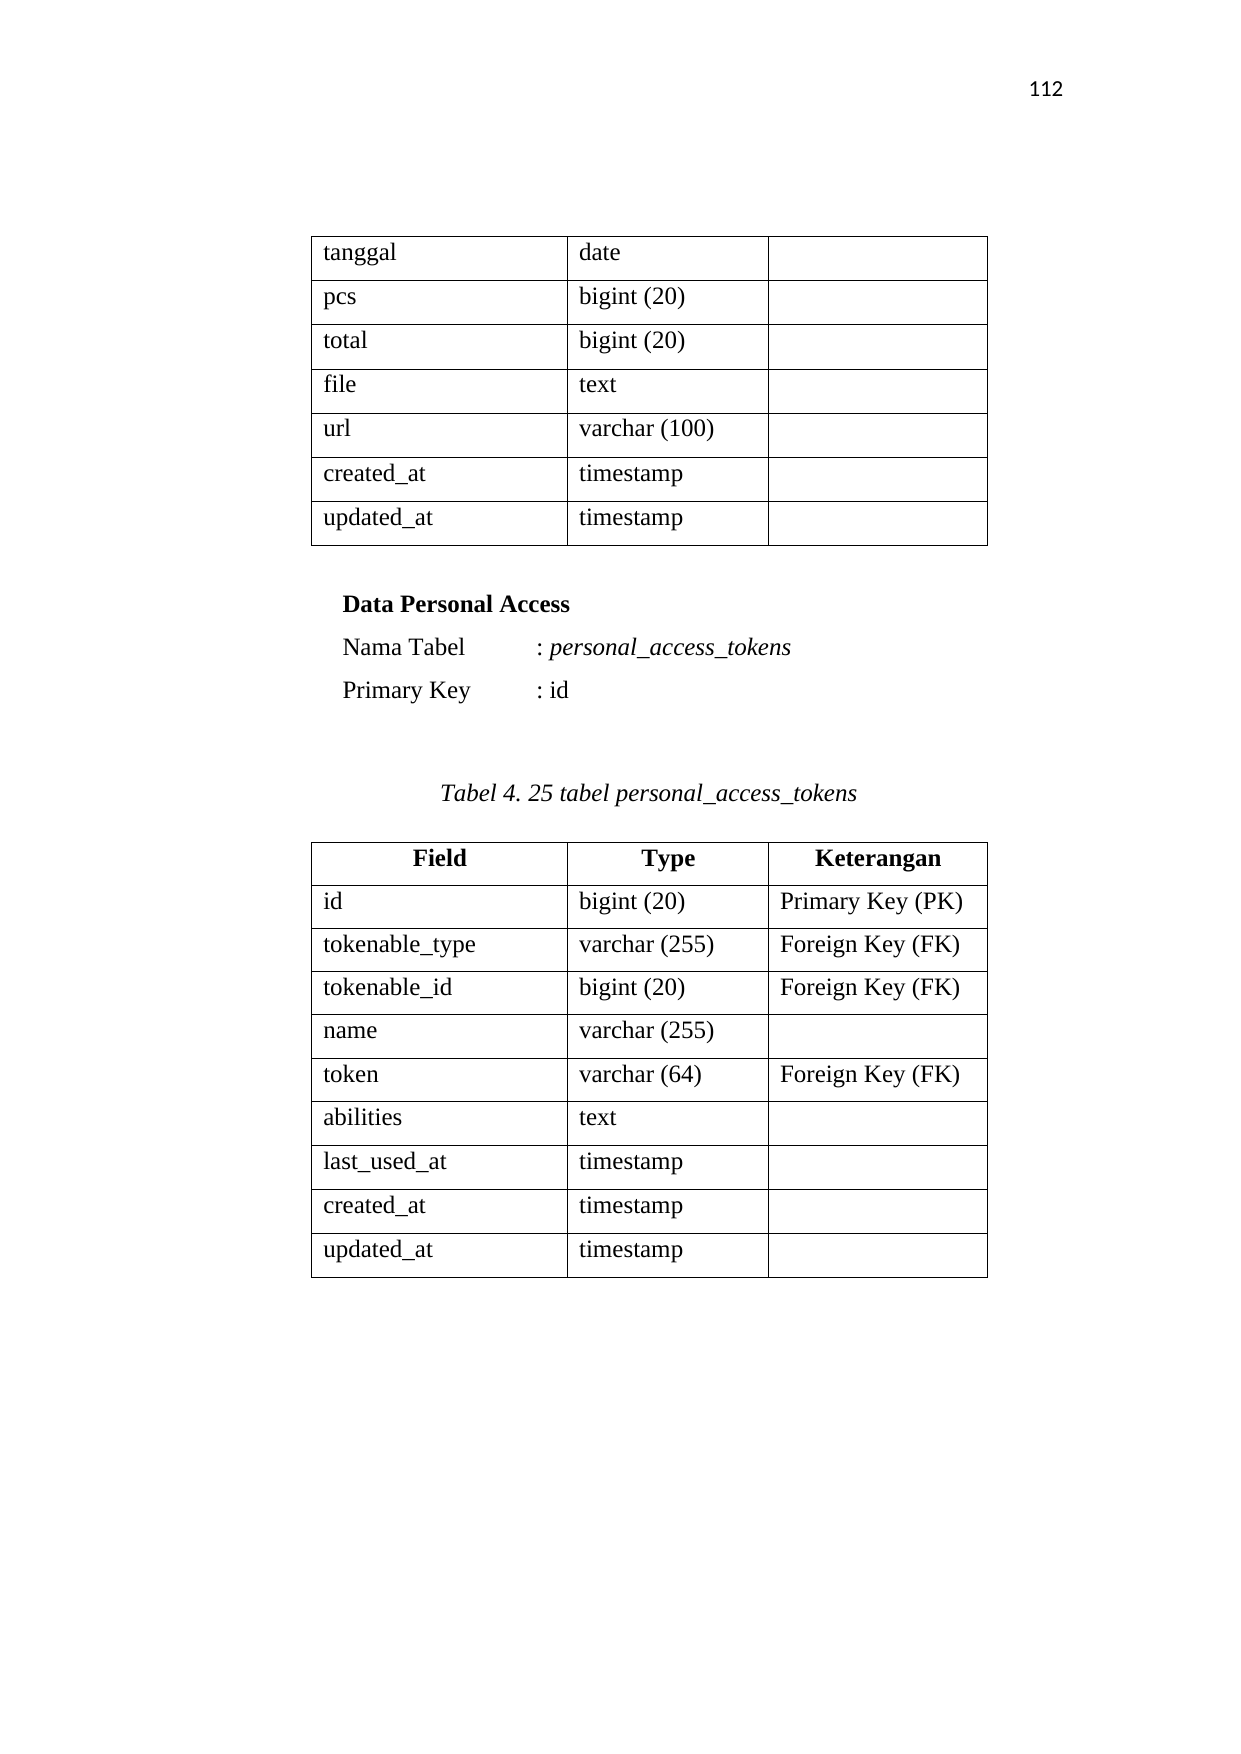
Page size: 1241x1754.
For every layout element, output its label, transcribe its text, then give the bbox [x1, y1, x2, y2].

table_cell timestamp [568, 502, 768, 545]
table_header Keterangan [769, 843, 987, 885]
table_cell created_at [312, 458, 567, 501]
table_cell url [312, 414, 567, 457]
table_header Field [312, 843, 567, 885]
table_cell bigint (20) [568, 972, 768, 1014]
table_cell [769, 458, 987, 501]
table_cell name [312, 1015, 567, 1058]
table_cell timestamp [568, 1146, 768, 1189]
list Data Personal Access [342, 589, 1063, 618]
table_cell created_at [312, 1190, 567, 1233]
list Primary Key : id [342, 675, 1063, 704]
table_cell tanggal [312, 237, 567, 280]
table_cell updated_at [312, 1234, 567, 1277]
table_cell tokenable_type [312, 929, 567, 971]
table_cell [769, 325, 987, 368]
table_cell [769, 281, 987, 324]
table_cell Foreign Key (FK) [769, 1059, 987, 1101]
table_cell total [312, 325, 567, 368]
table_cell [769, 1102, 987, 1145]
table_cell pcs [312, 281, 567, 324]
table_cell Foreign Key (FK) [769, 972, 987, 1014]
table_cell abilities [312, 1102, 567, 1145]
table_cell [769, 1190, 987, 1233]
table_cell Foreign Key (FK) [769, 929, 987, 971]
table_cell varchar (255) [568, 1015, 768, 1058]
table_cell varchar (64) [568, 1059, 768, 1101]
table_cell bigint (20) [568, 886, 768, 928]
table_cell Primary Key (PK) [769, 886, 987, 928]
table_cell [769, 1234, 987, 1277]
table_cell timestamp [568, 458, 768, 501]
table_cell updated_at [312, 502, 567, 545]
table_cell varchar (100) [568, 414, 768, 457]
table_cell last_used_at [312, 1146, 567, 1189]
table_cell bigint (20) [568, 281, 768, 324]
table_cell timestamp [568, 1234, 768, 1277]
table_cell varchar (255) [568, 929, 768, 971]
table_cell bigint (20) [568, 325, 768, 368]
table_cell [769, 237, 987, 280]
table_cell [769, 1146, 987, 1189]
list Nama Tabel : personal_access_tokens [342, 632, 1063, 661]
table_cell [769, 414, 987, 457]
table_cell id [312, 886, 567, 928]
table_cell [769, 370, 987, 412]
table_cell tokenable_id [312, 972, 567, 1014]
table_header Type [568, 843, 768, 885]
table_cell text [568, 1102, 768, 1145]
table_cell file [312, 370, 567, 412]
table_cell timestamp [568, 1190, 768, 1233]
table_cell [769, 502, 987, 545]
table_cell text [568, 370, 768, 412]
table_cell date [568, 237, 768, 280]
table_cell token [312, 1059, 567, 1101]
table_cell [769, 1015, 987, 1058]
